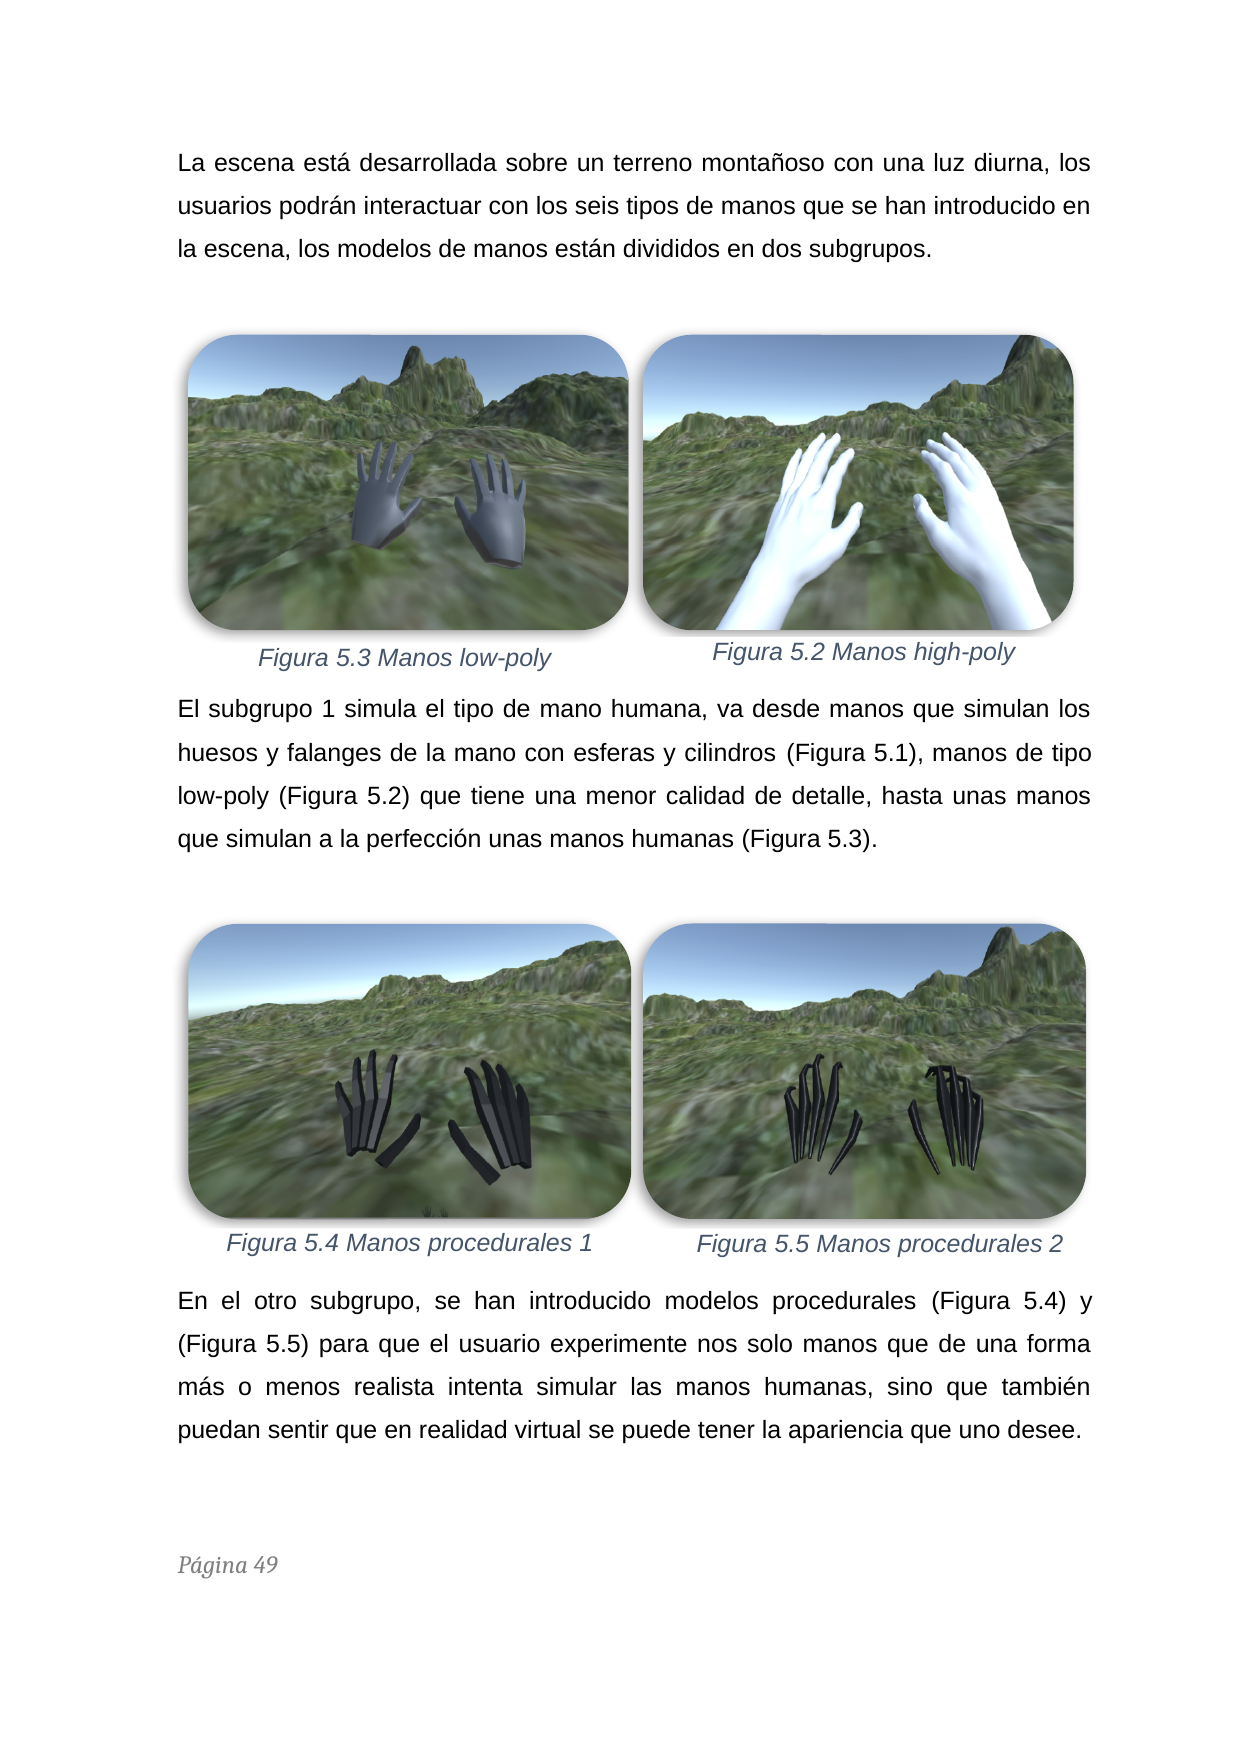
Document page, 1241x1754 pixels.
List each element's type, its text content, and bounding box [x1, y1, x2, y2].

picture [643, 923, 1087, 1219]
picture [188, 334, 629, 631]
text El subgrupo 1 simula el tipo de mano humana, va desde manos que simulan los huesos y falanges de la mano con esferas y cilindros (Figura 5.1), manos de tipo low-poly (Figura 5.2) que tiene una menor calidad de detalle, hasta unas manos que simulan a la perfección unas manos humanas (Figura 5.3). [177, 694, 1092, 853]
picture [188, 923, 632, 1220]
text La escena está desarrollada sobre un terreno montañoso con una luz diurna, los usuarios podrán interactuar con los seis tipos de manos que se han introducido en la escena, los modelos de manos están divididos en dos subgrupos. [177, 148, 1092, 263]
picture [643, 334, 1074, 631]
text En el otro subgrupo, se han introducido modelos procedurales (Figura 5.4) y (Figura 5.5) para que el usuario experimente nos solo manos que de una forma más o menos realista intenta simular las manos humanas, sino que también puedan sentir que en realidad virtual se puede tener la apariencia que uno desee. [177, 1286, 1092, 1444]
